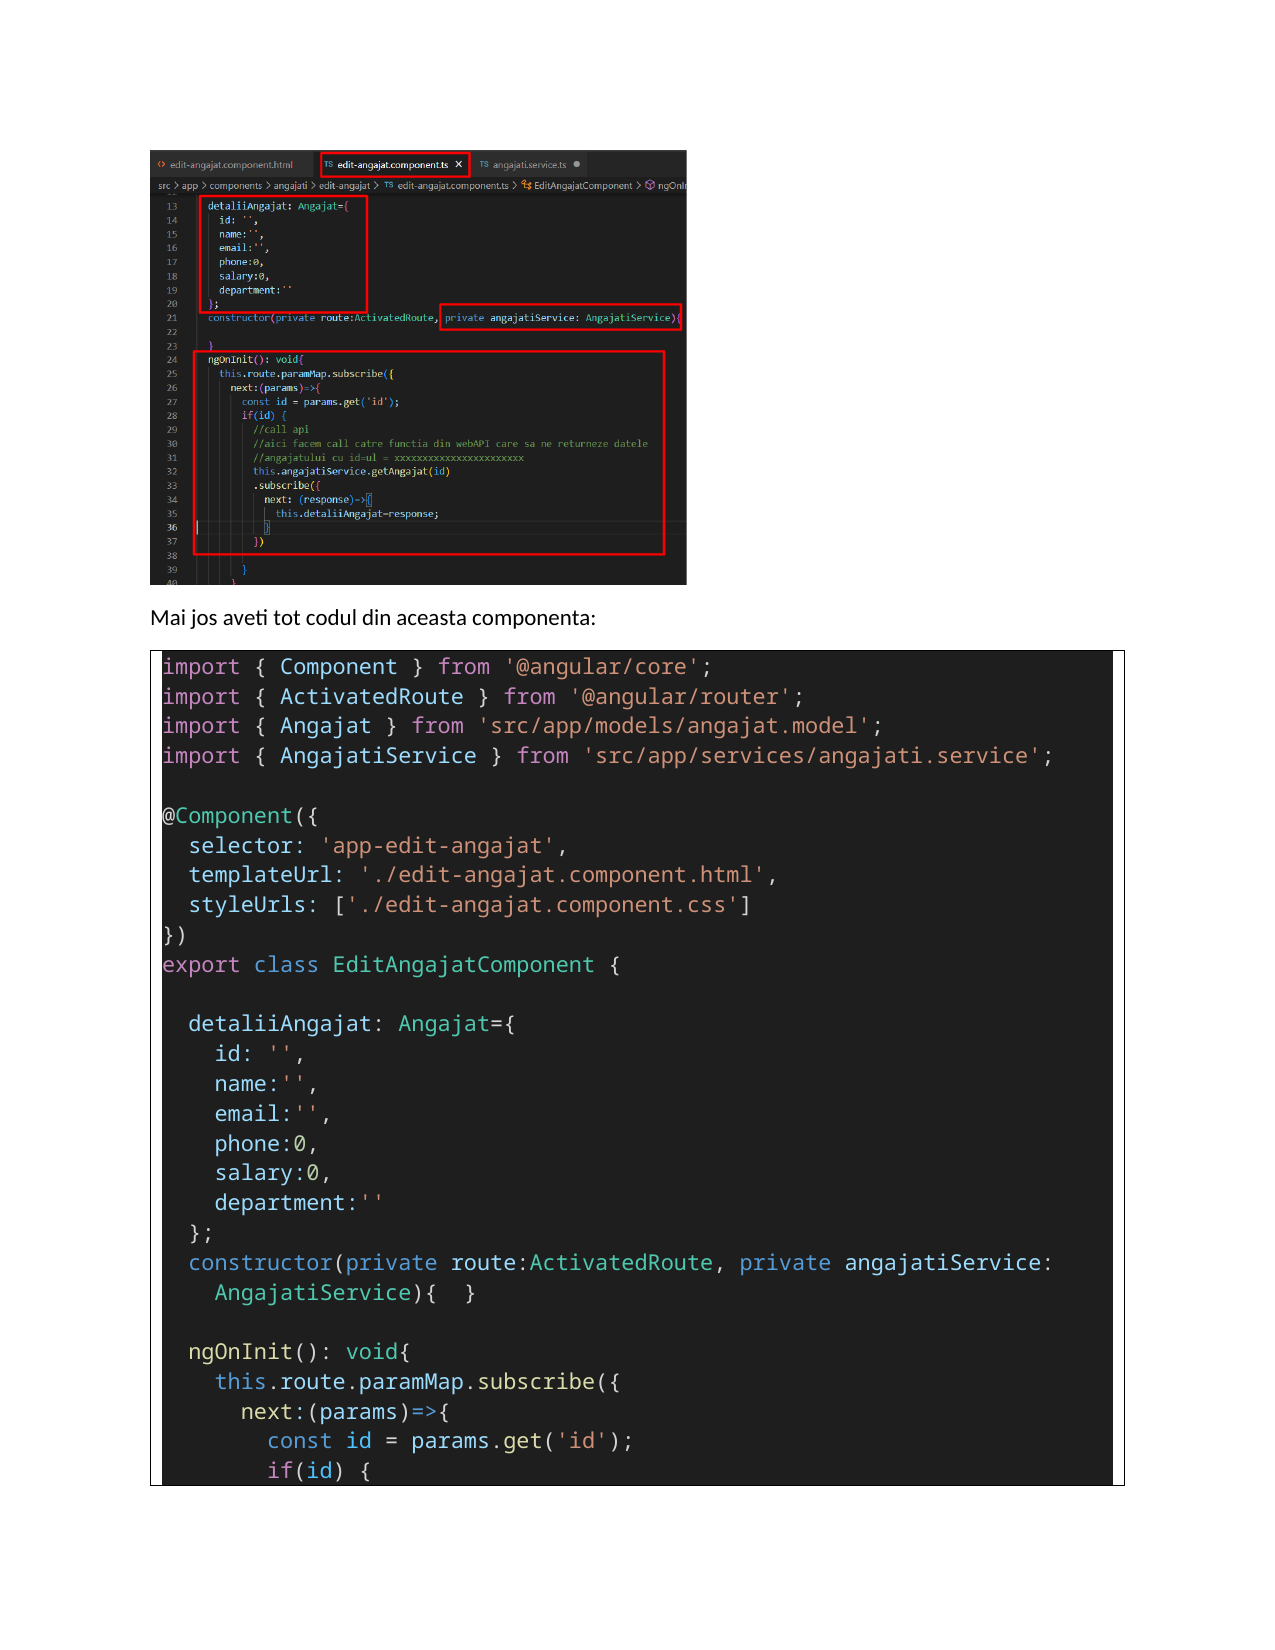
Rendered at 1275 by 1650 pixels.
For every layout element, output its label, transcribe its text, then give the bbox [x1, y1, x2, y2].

picture [150, 150, 687, 585]
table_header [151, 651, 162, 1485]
text Mai jos aveti tot codul din aceasta componenta: [150, 603, 1125, 631]
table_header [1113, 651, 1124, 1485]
